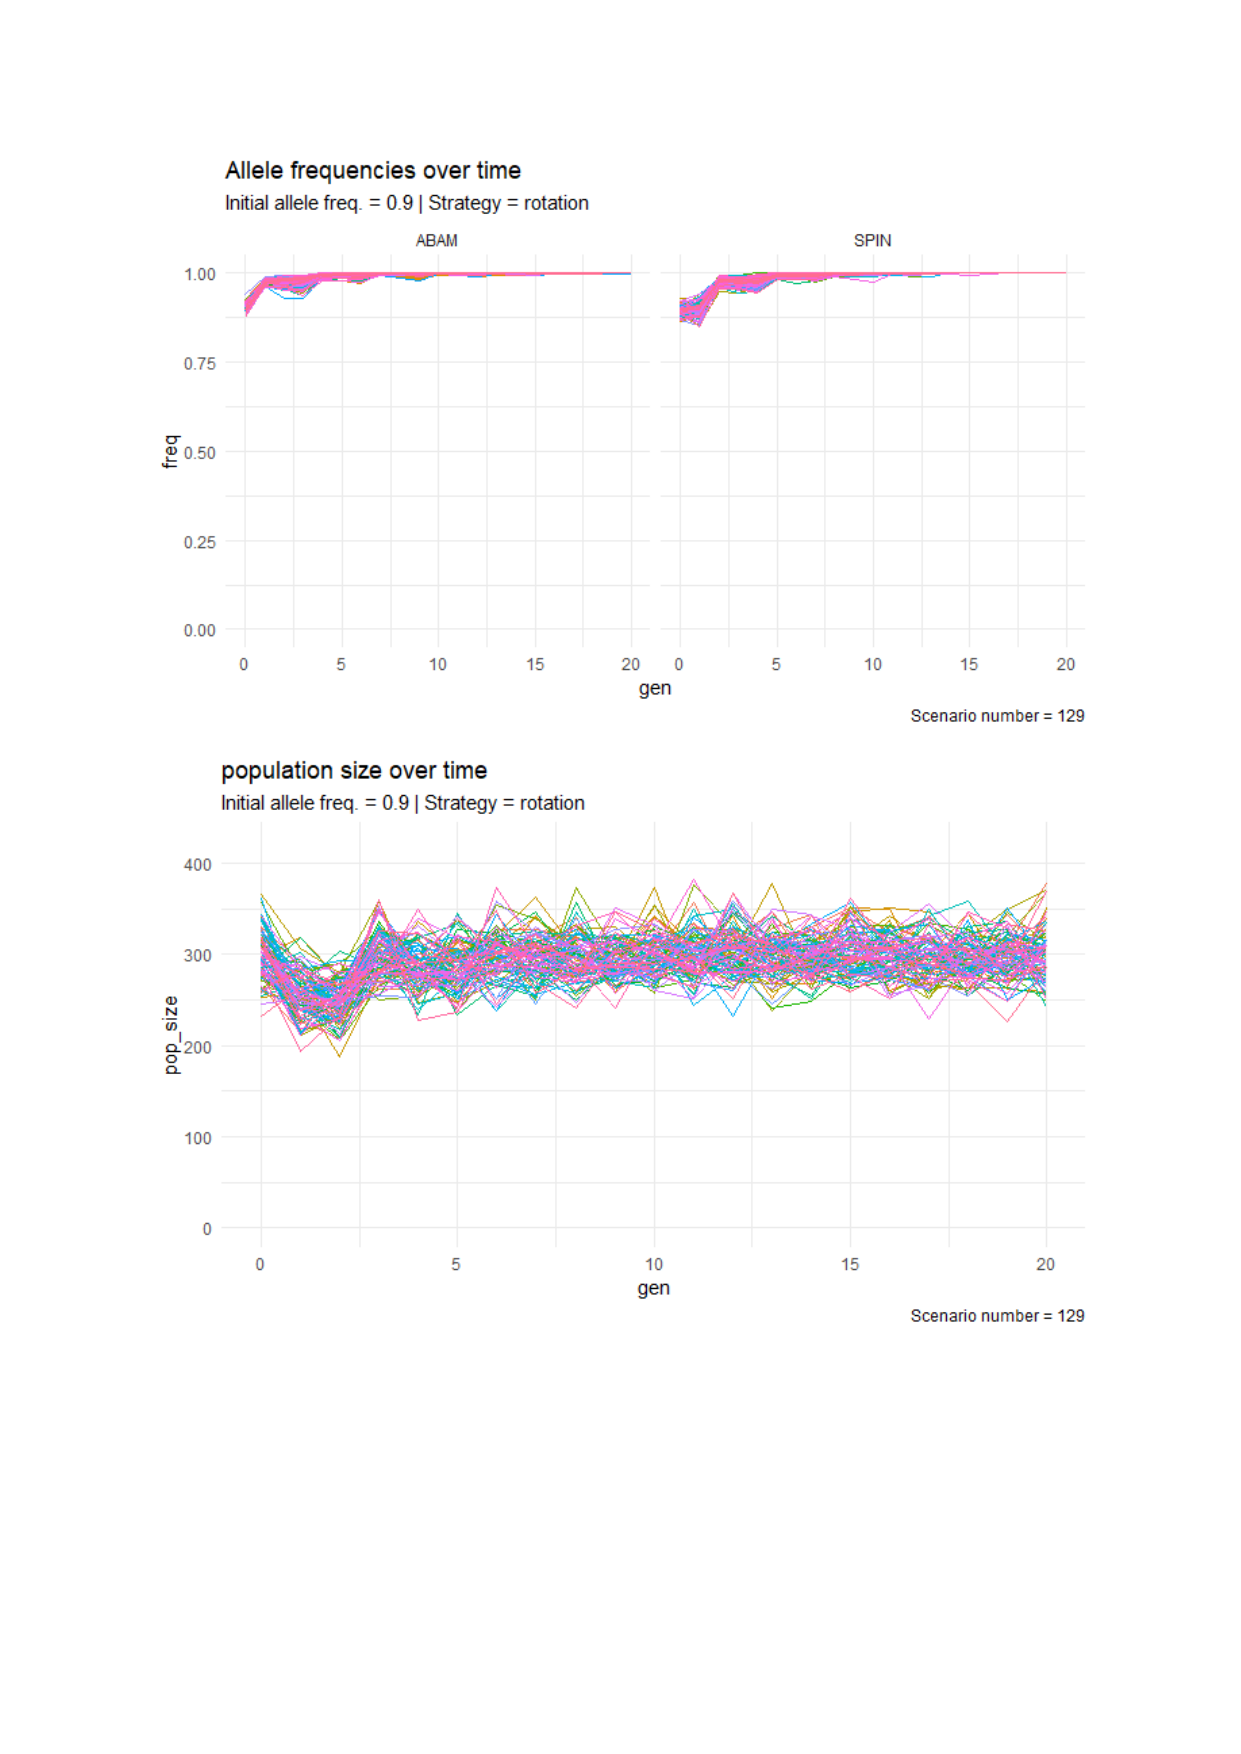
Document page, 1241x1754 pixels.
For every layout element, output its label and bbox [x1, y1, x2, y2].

picture [150, 749, 1096, 1334]
picture [150, 150, 1096, 734]
